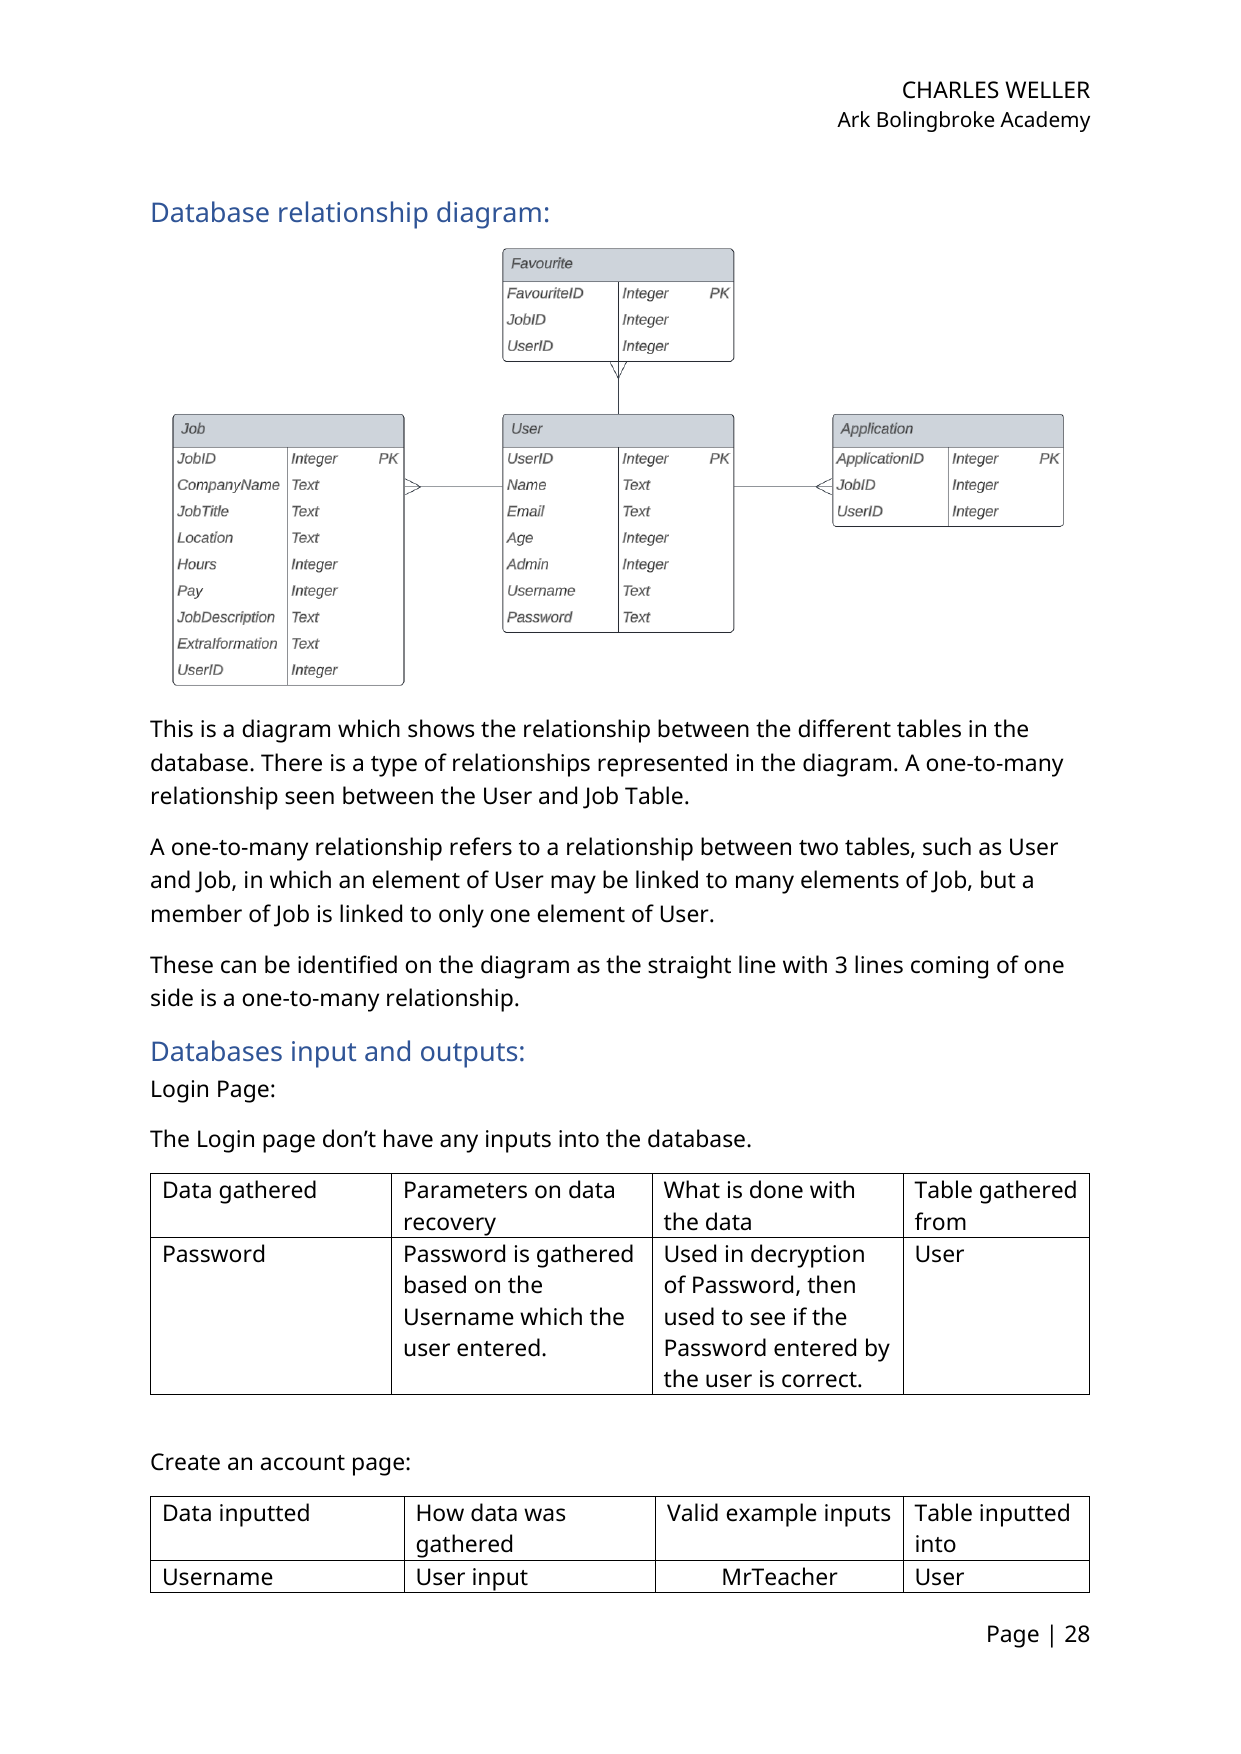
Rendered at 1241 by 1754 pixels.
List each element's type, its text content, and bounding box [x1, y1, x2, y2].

table_cell MrTeacher [656, 1561, 903, 1592]
table_header Valid example inputs [656, 1497, 903, 1559]
table_header Data gathered [151, 1174, 391, 1237]
text Login Page: [150, 1072, 1090, 1104]
text Create an account page: [150, 1446, 1090, 1477]
text This is a diagram which shows the relationship between the different tables in the database. There is a type of relationships represented in the diagram. A one-to-many relationship seen between the User and Job Table. [150, 713, 1090, 811]
table_cell Username [151, 1561, 404, 1592]
table_header How data was gathered [405, 1497, 655, 1559]
table_cell User input [405, 1561, 655, 1592]
table_cell Used in decryption of Password, then used to see if the Password entered by the user is correct. [653, 1238, 903, 1394]
table_header Table inputted into [904, 1497, 1089, 1559]
table_cell Password [151, 1238, 391, 1394]
table_header What is done with the data [653, 1174, 903, 1237]
table_header Table gathered from [904, 1174, 1089, 1237]
table_header Parameters on data recovery [392, 1174, 652, 1237]
picture [150, 232, 1091, 694]
text The Login page don’t have any inputs into the database. [150, 1123, 1090, 1154]
table_cell User [904, 1561, 1089, 1592]
table_header Data inputted [151, 1497, 404, 1559]
subtitle Database relationship diagram: [150, 193, 1090, 230]
table_cell Password is gathered based on the Username which the user entered. [392, 1238, 652, 1394]
table_cell User [904, 1238, 1089, 1394]
text A one-to-many relationship refers to a relationship between two tables, such as User and Job, in which an element of User may be linked to many elements of Job, but a member of Job is linked to only one element of User. [150, 831, 1090, 929]
subtitle Databases input and outputs: [150, 1033, 1090, 1069]
text These can be identified on the diagram as the straight line with 3 lines coming of one side is a one-to-many relationship. [150, 948, 1090, 1013]
